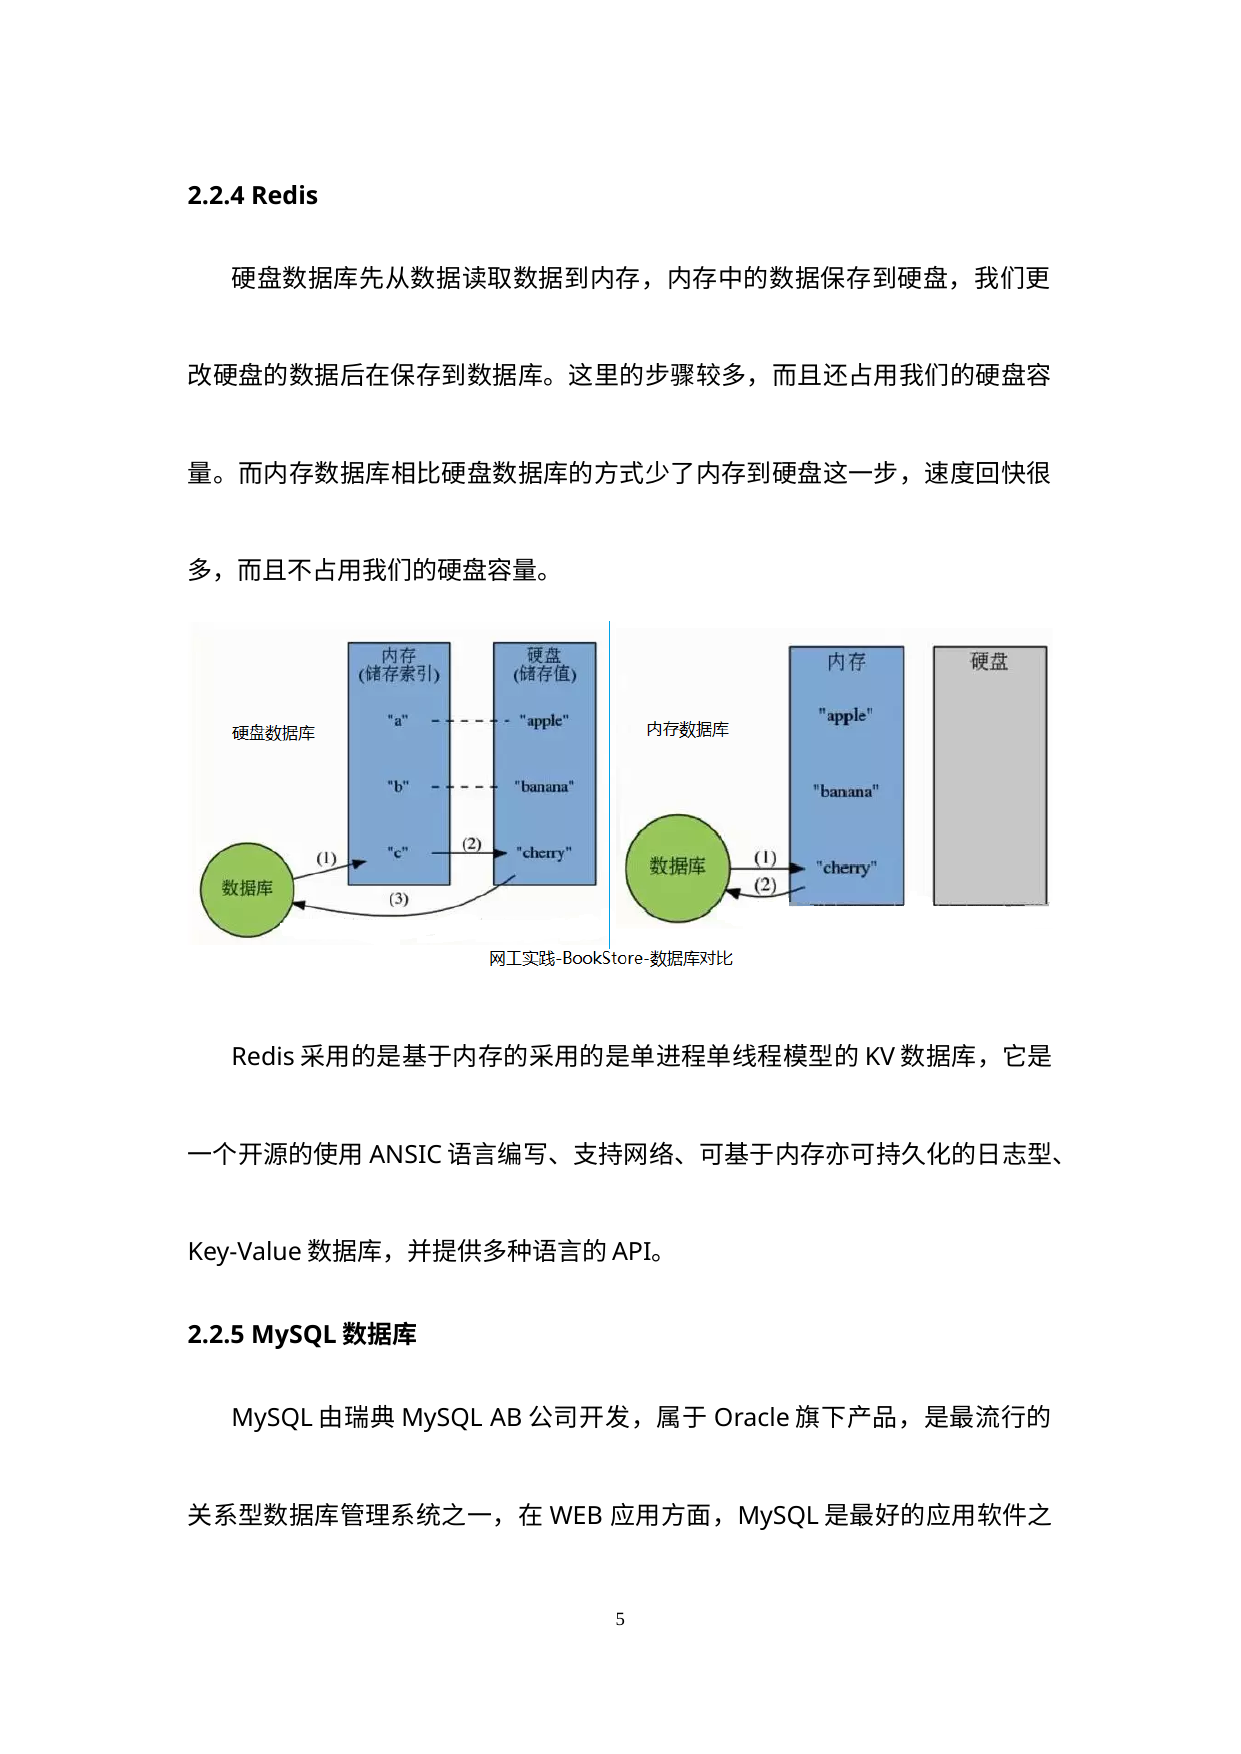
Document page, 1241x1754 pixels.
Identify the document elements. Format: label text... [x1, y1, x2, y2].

picture [187, 619, 1053, 984]
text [187, 1383, 1053, 1546]
text Redis采用的是基于内存的采用的是单进程单线程模型的KV数据库，它是一个开源的使用ANSIC语言编写、支持网络、可基于内存亦可持久化的日志型、Key-Value数据库，并提供多种语言的API。 [187, 1022, 1053, 1282]
text 2.2.4 Redis [187, 162, 1053, 227]
text 2.2.5 MySQL数据库 [187, 1300, 1053, 1365]
text 硬盘数据库先从数据读取数据到内存，内存中的数据保存到硬盘，我们更改硬盘的数据后在保存到数据库。这里的步骤较多，而且还占用我们的硬盘容量。而内存数据库相比硬盘数据库的方式少了内存到硬盘这一步，速度回快很多，而且不占用我们的硬盘容量。 [187, 244, 1053, 601]
